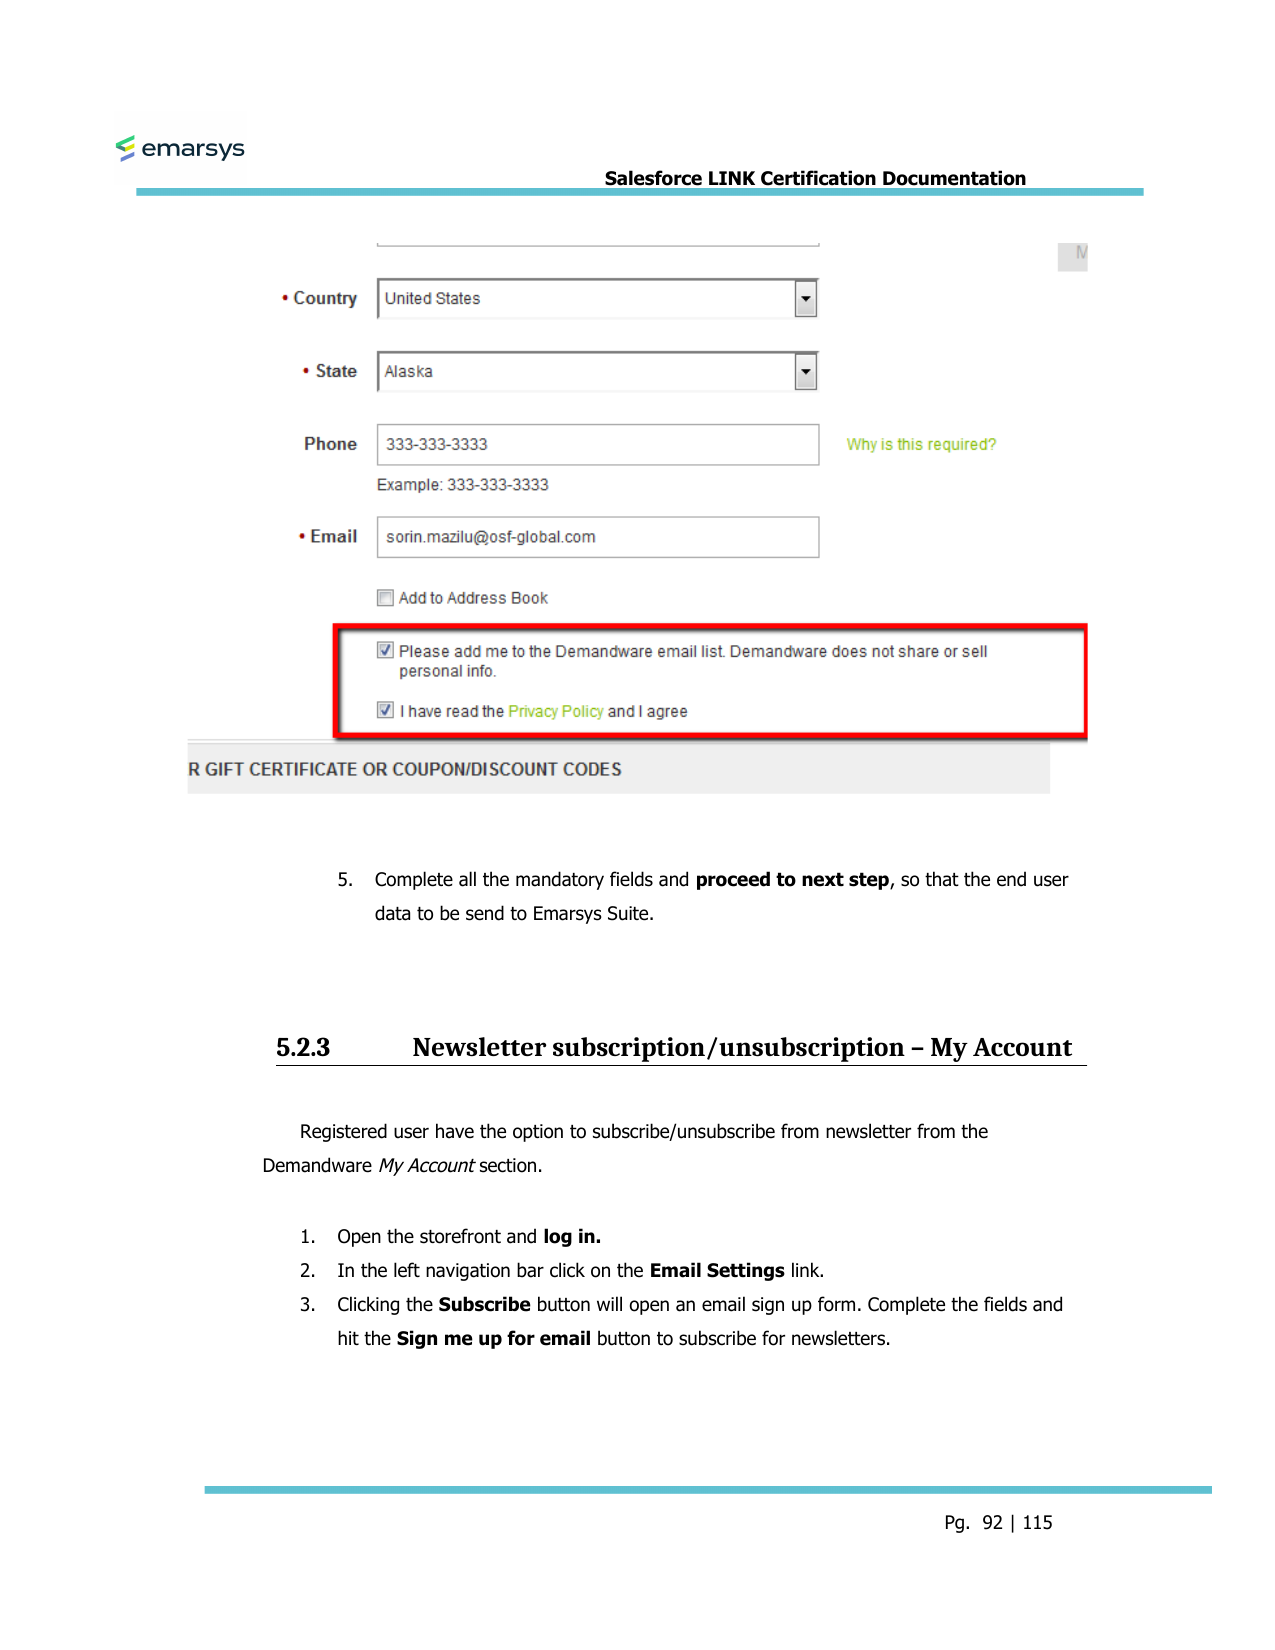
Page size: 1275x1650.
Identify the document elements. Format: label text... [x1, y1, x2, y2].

picture [113, 111, 247, 185]
list Clicking the Subscribe button will open an email sign up form. Complete the fields and hit the Sign me up for email button to subscribe for newsletters. [300, 1292, 1087, 1349]
list Open the storefront and log in. [300, 1224, 1087, 1247]
list In the left navigation bar click on the Email Settings link. [300, 1258, 1087, 1281]
picture [136, 188, 1144, 196]
picture [204, 1486, 1212, 1494]
text Registered user have the option to subscribe/unsubscribe from newsletter from the Demandware My Account section. [262, 1119, 1087, 1176]
picture [187, 243, 1088, 820]
subtitle Newsletter subscription/unsubscription – My Account [276, 1032, 1087, 1065]
list Complete all the mandatory fields and proceed to next step, so that the end user data to be send to Emarsys Suite. [337, 868, 1087, 924]
